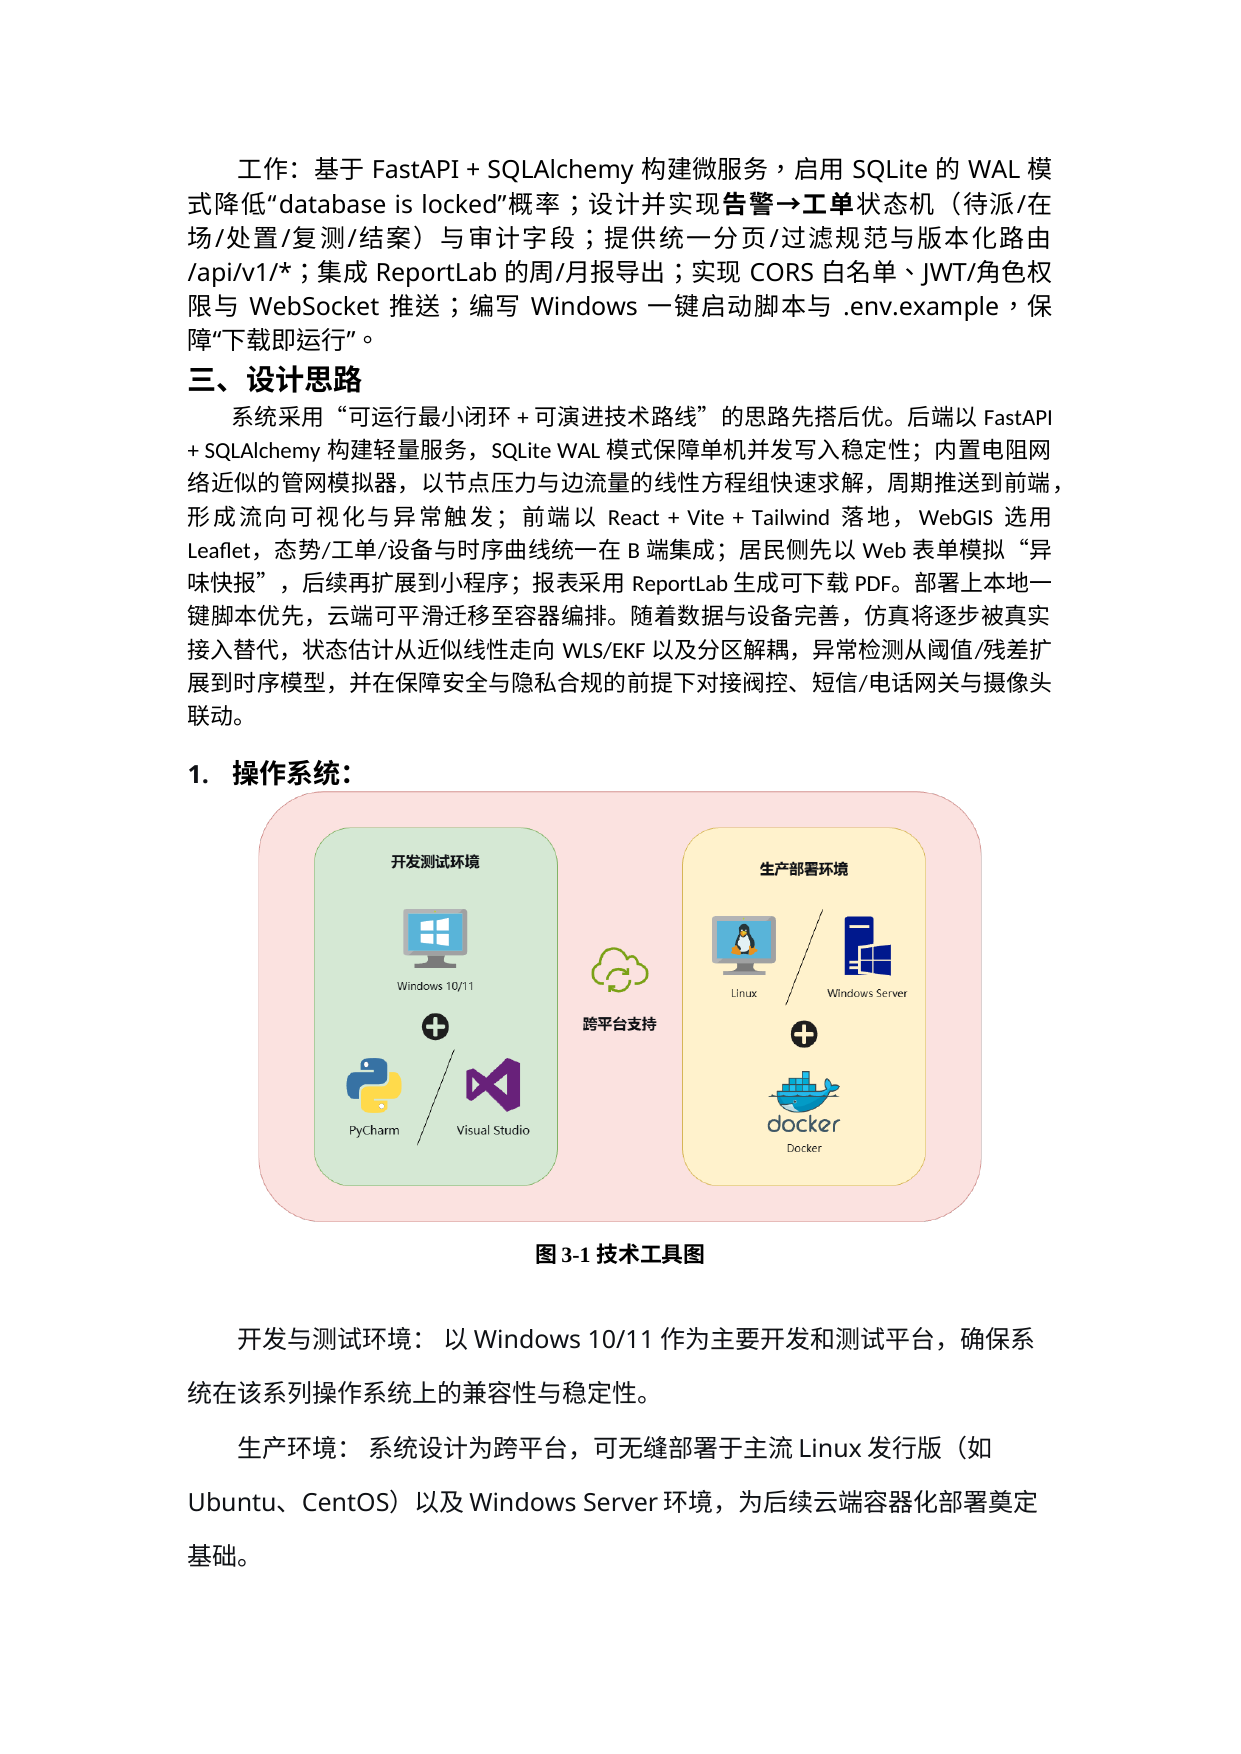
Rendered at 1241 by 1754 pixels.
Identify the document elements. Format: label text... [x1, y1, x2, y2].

text 生产环境： 系统设计为跨平台，可无缝部署于主流Linux发行版（如 Ubuntu、CentOS）以及Windows Server环境，为后续云端容器化部署奠定基础。 [187, 1428, 1053, 1573]
picture [258, 791, 982, 1222]
subtitle 操作系统： [187, 752, 1053, 791]
text 系统采用“可运行最小闭环 + 可演进技术路线”的思路先搭后优。后端以 FastAPI + SQLAlchemy 构建轻量服务，SQLite WAL 模式保障单机并发写入稳定性；内置电阻网络近似的管网模拟器，以节点压力与边流量的线性方程组快速求解，周期推送到前端，形成流向可视化与异常触发；前端以 React + Vite + Tailwind 落地，WebGIS 选用 Leaflet，态势/工单/设备与时序曲线统一在 B 端集成；居民侧先以 Web 表单模拟“异味快报”，后续再扩展到小程序；报表采用 ReportLab 生成可下载 PDF。部署上本地一键脚本优先，云端可平滑迁移至容器编排。随着数据与设备完善，仿真将逐步被真实接入替代，状态估计从近似线性走向 WLS/EKF 以及分区解耦，异常检测从阈值/残差扩展到时序模型，并在保障安全与隐私合规的前提下对接阀控、短信/电话网关与摄像头联动。 [187, 399, 1053, 731]
text 图3-1 技术工具图 [187, 1237, 1053, 1268]
text 开发与测试环境： 以 Windows 10/11 作为主要开发和测试平台，确保系统在该系列操作系统上的兼容性与稳定性。 [187, 1319, 1053, 1410]
subtitle 设计思路 [187, 357, 1053, 399]
text 工作：基于 FastAPI + SQLAlchemy 构建微服务，启用 SQLite 的 WAL 模式降低“database is locked”概率；设计并实现告警→工单状态机（待派/在场/处置/复测/结案）与审计字段；提供统一分页/过滤规范与版本化路由 /api/v1/*；集成 ReportLab 的周/月报导出；实现 CORS 白名单、JWT/角色权限与 WebSocket 推送；编写 Windows 一键启动脚本与 .env.example，保障“下载即运行”。 [187, 150, 1053, 357]
